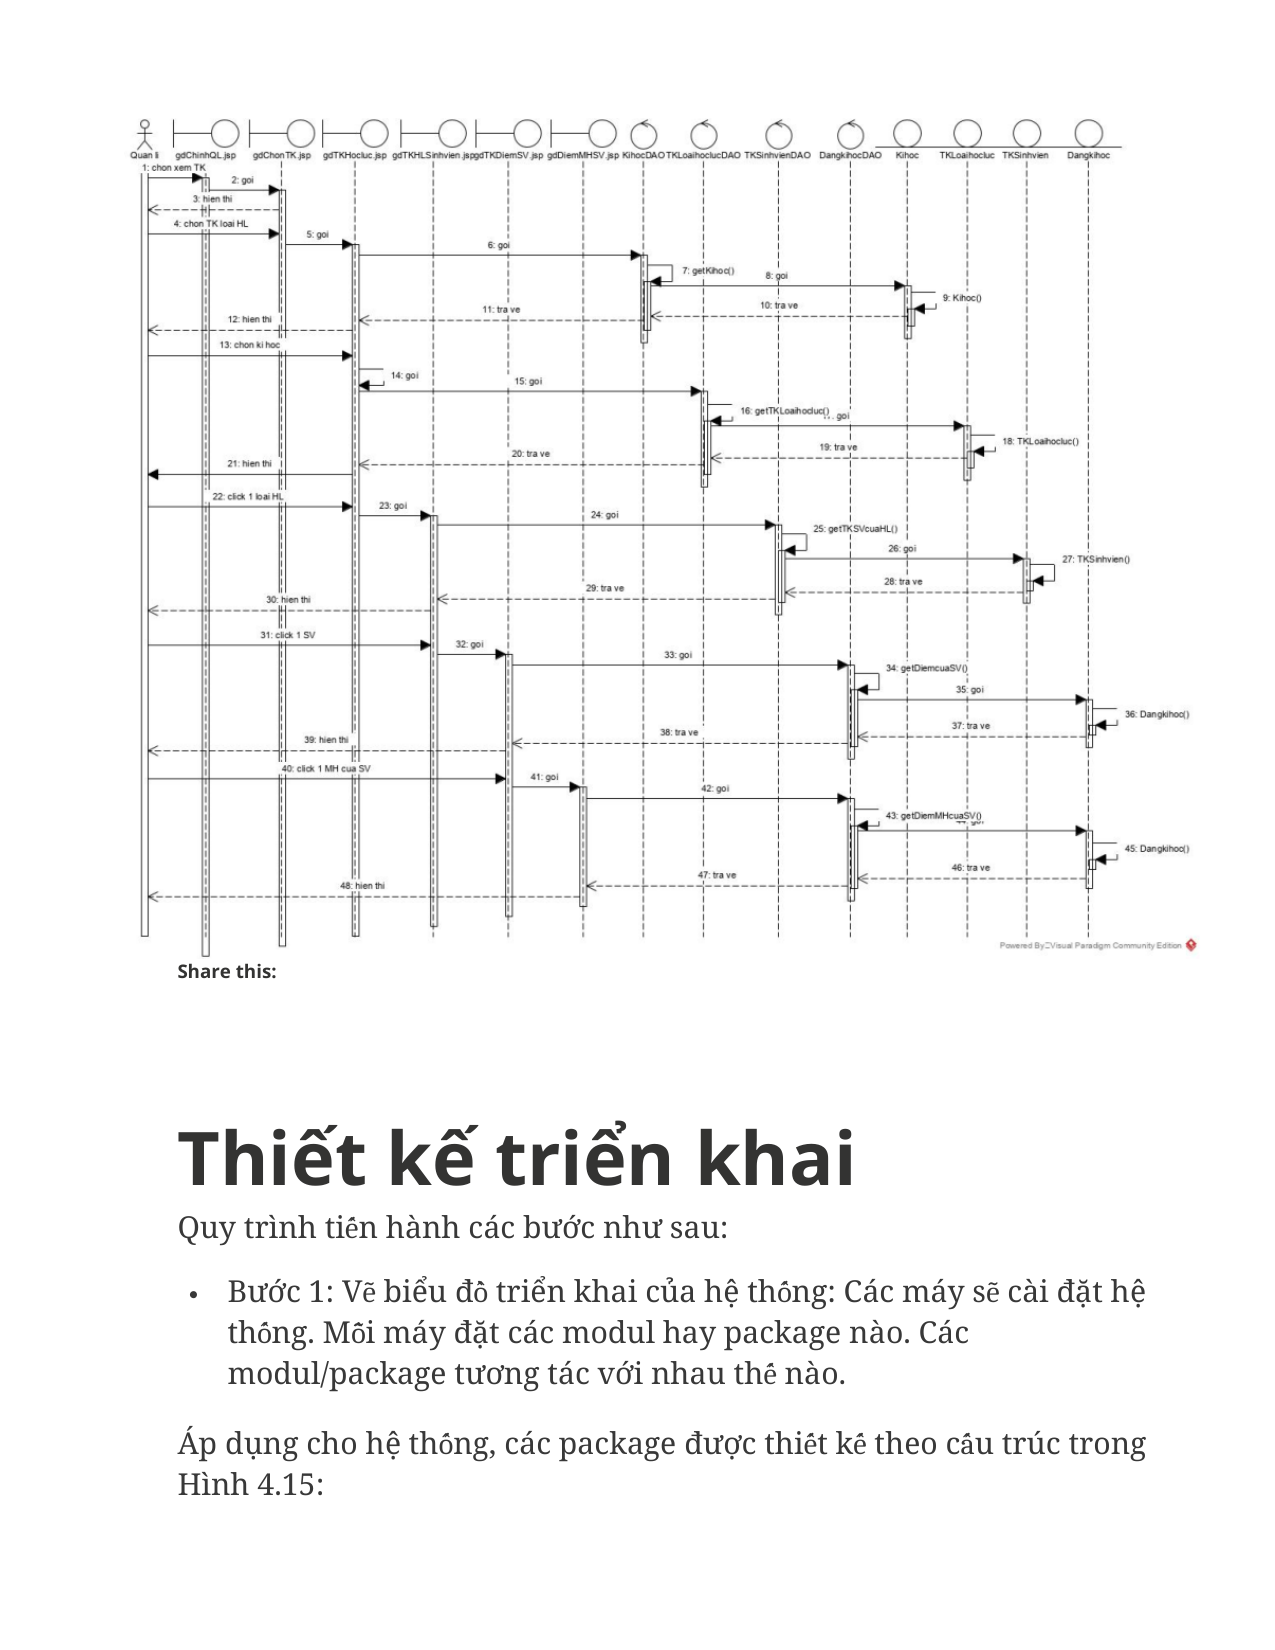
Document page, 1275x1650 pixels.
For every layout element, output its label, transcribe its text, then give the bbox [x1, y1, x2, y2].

text Share this: [177, 959, 1157, 984]
text Thiết kế triển khai [177, 1106, 1157, 1207]
list Bước 1: Vẽ biểu đồ triển khai của hệ thống: Các máy sẽ cài đặt hệ thống. Mỗi máy đặt các modul hay package nào. Các modul/package tương tác với nhau thế nào. [190, 1270, 1157, 1393]
text Quy trình tiến hành các bước như sau: [177, 1207, 1157, 1248]
text Áp dụng cho hệ thống, các package được thiết kế theo cấu trúc trong Hình 4.15: [177, 1422, 1157, 1504]
picture [118, 118, 1201, 959]
